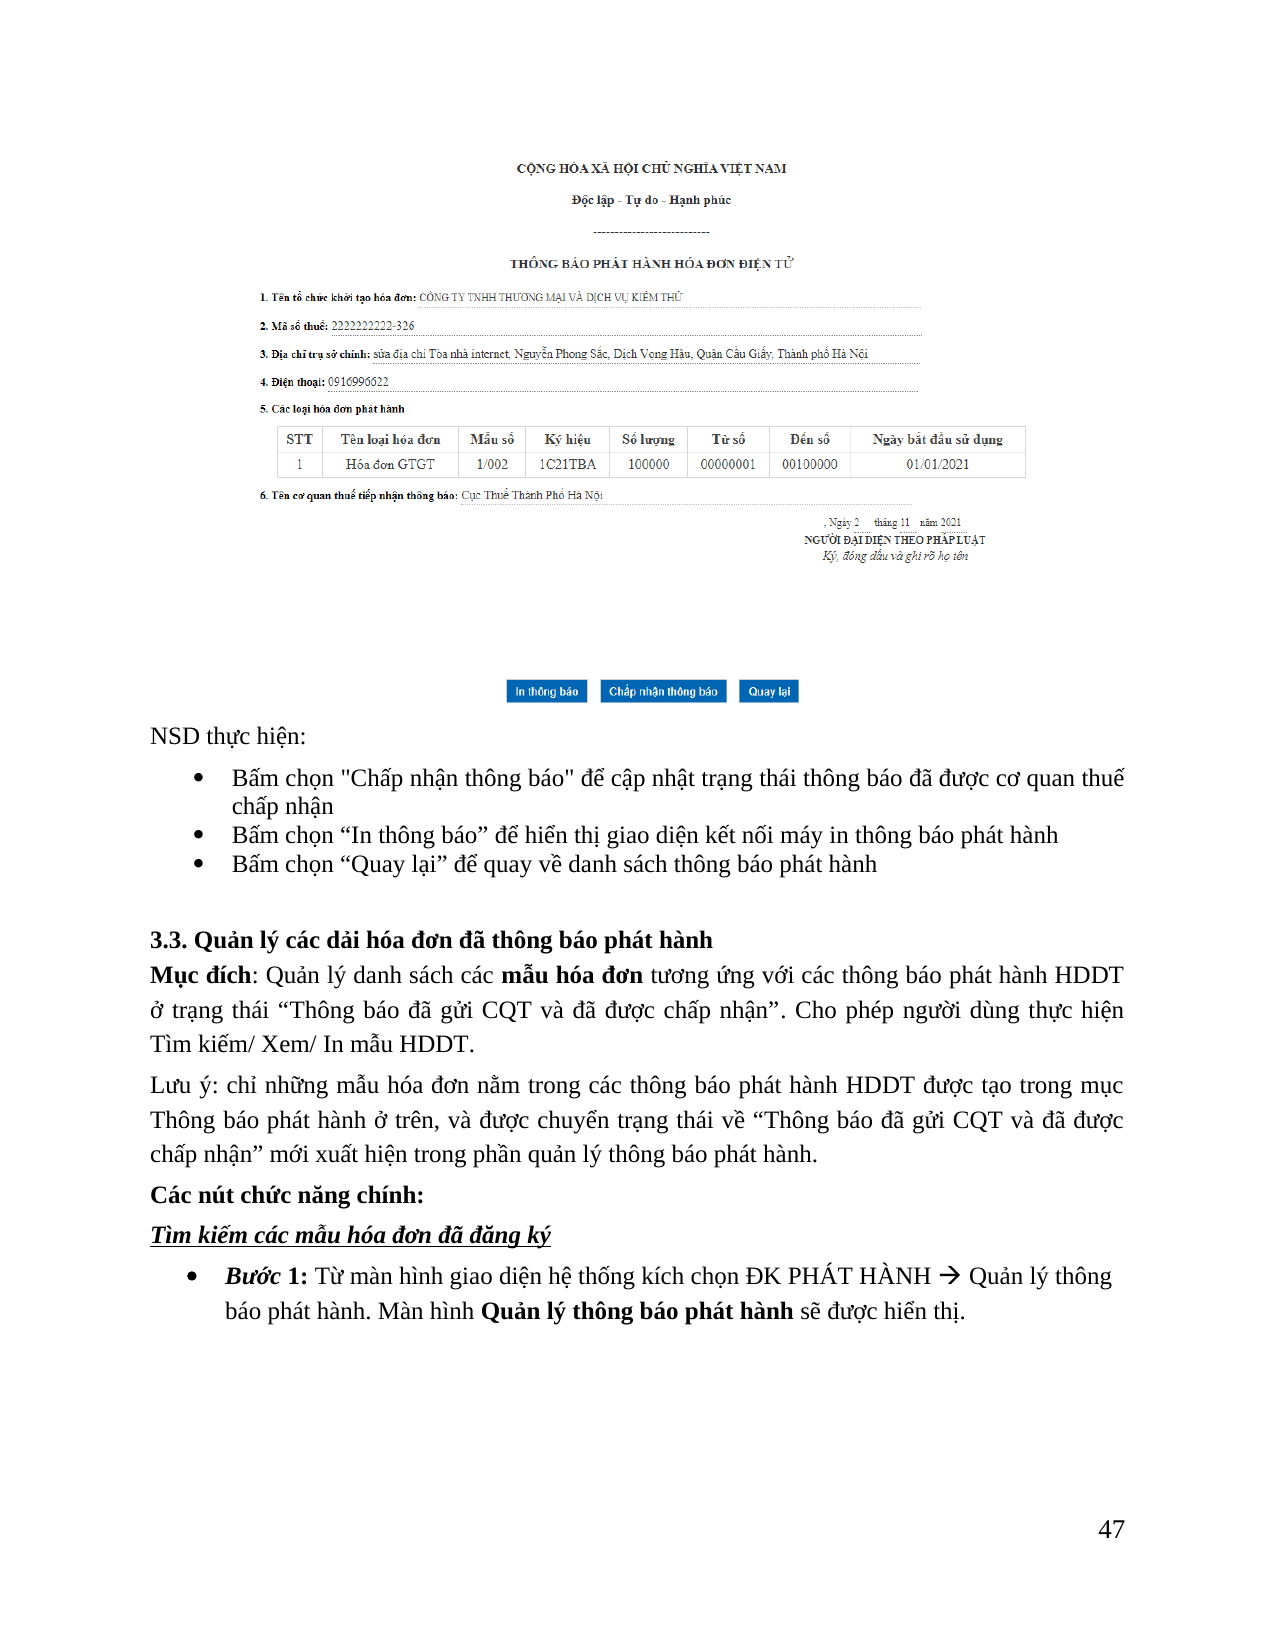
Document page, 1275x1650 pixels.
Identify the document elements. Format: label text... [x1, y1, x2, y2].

text Tìm kiếm các mẫu hóa đơn đã đăng ký [150, 1221, 1125, 1249]
text Mục đích: Quản lý danh sách các mẫu hóa đơn tương ứng với các thông báo phát hành HDDT ở trạng thái “Thông báo đã gửi CQT và đã được chấp nhận”. Cho phép người dùng thực hiện Tìm kiếm/ Xem/ In mẫu HDDT. [150, 961, 1125, 1058]
subtitle 3.3. Quản lý các dải hóa đơn đã thông báo phát hành [150, 926, 1125, 954]
list Bấm chọn “Quay lại” để quay về danh sách thông báo phát hành [194, 849, 1125, 878]
list Bấm chọn “In thông báo” để hiển thị giao diện kết nối máy in thông báo phát hành [194, 820, 1125, 849]
list Bấm chọn "Chấp nhận thông báo" để cập nhật trạng thái thông báo đã được cơ quan thuế chấp nhận [194, 763, 1125, 820]
picture [201, 150, 1074, 709]
list Bước 1: Từ màn hình giao diện hệ thống kích chọn ĐK PHÁT HÀNH Quản lý thông báo phát hành. Màn hình Quản lý thông báo phát hành sẽ được hiển thị. [187, 1261, 1125, 1324]
text NSD thực hiện: [150, 721, 1125, 750]
text Các nút chức năng chính: [150, 1180, 1125, 1209]
text Lưu ý: chỉ những mẫu hóa đơn nằm trong các thông báo phát hành HDDT được tạo trong mục Thông báo phát hành ở trên, và được chuyển trạng thái về “Thông báo đã gửi CQT và đã được chấp nhận” mới xuất hiện trong phần quản lý thông báo phát hành. [150, 1070, 1125, 1168]
